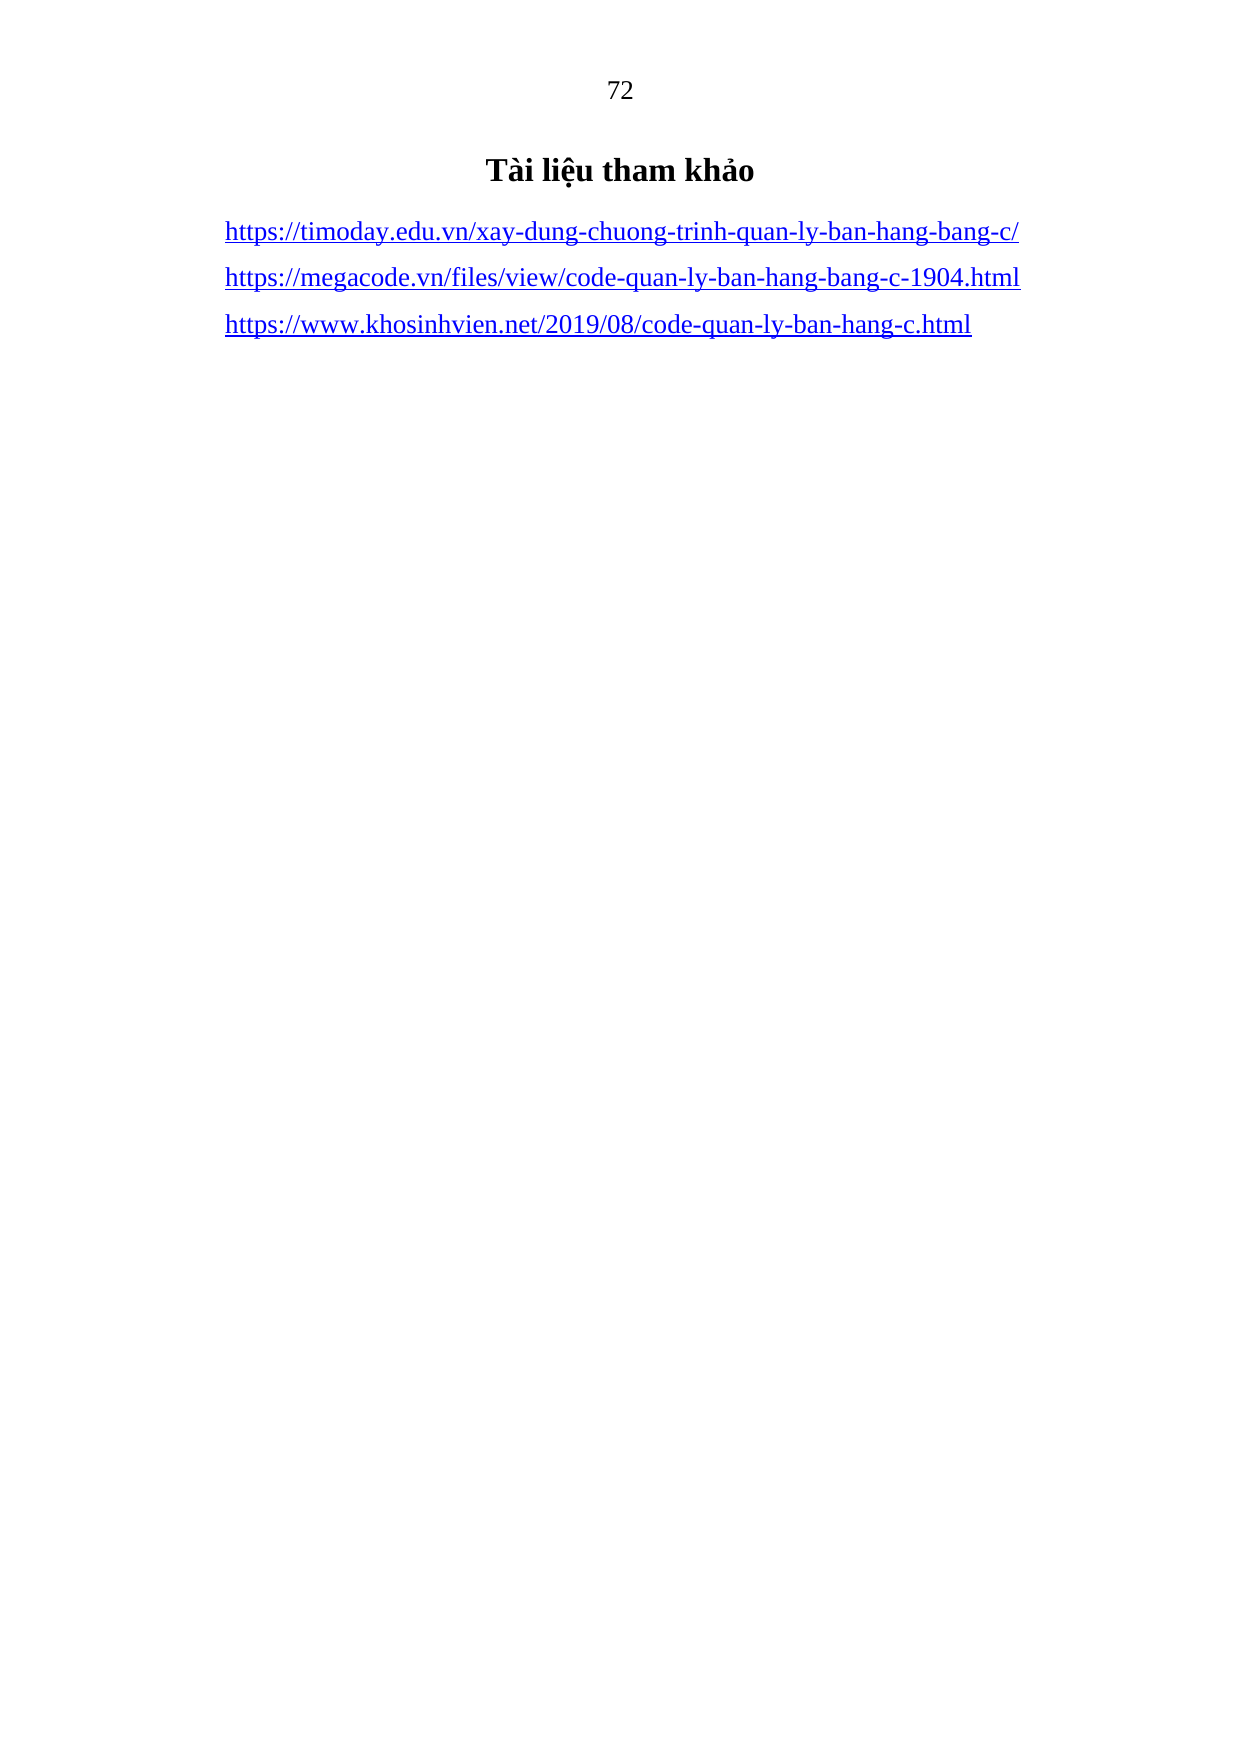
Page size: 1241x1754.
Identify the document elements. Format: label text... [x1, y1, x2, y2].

text https://megacode.vn/files/view/code-quan-ly-ban-hang-bang-c-1904.html [150, 262, 1090, 293]
text Tài liệu tham khảo [150, 150, 1090, 188]
text https://www.khosinhvien.net/2019/08/code-quan-ly-ban-hang-c.html [150, 308, 1090, 339]
text https://timoday.edu.vn/xay-dung-chuong-trinh-quan-ly-ban-hang-bang-c/ [150, 215, 1090, 246]
